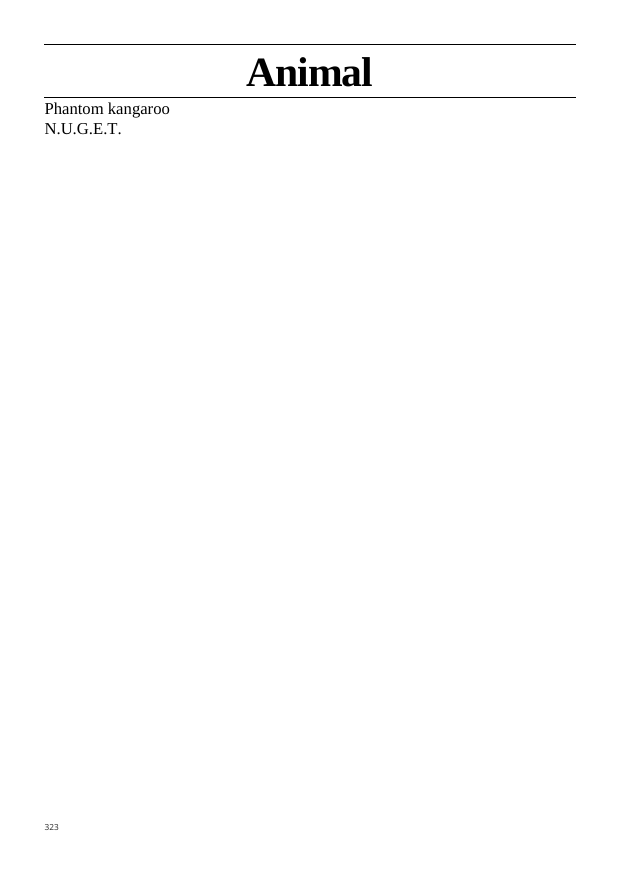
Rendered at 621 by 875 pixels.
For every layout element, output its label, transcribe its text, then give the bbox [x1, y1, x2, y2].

subtitle Animal [44, 45, 576, 97]
text N.U.G.E.T. [44, 119, 576, 138]
text Phantom kangaroo [44, 98, 576, 118]
